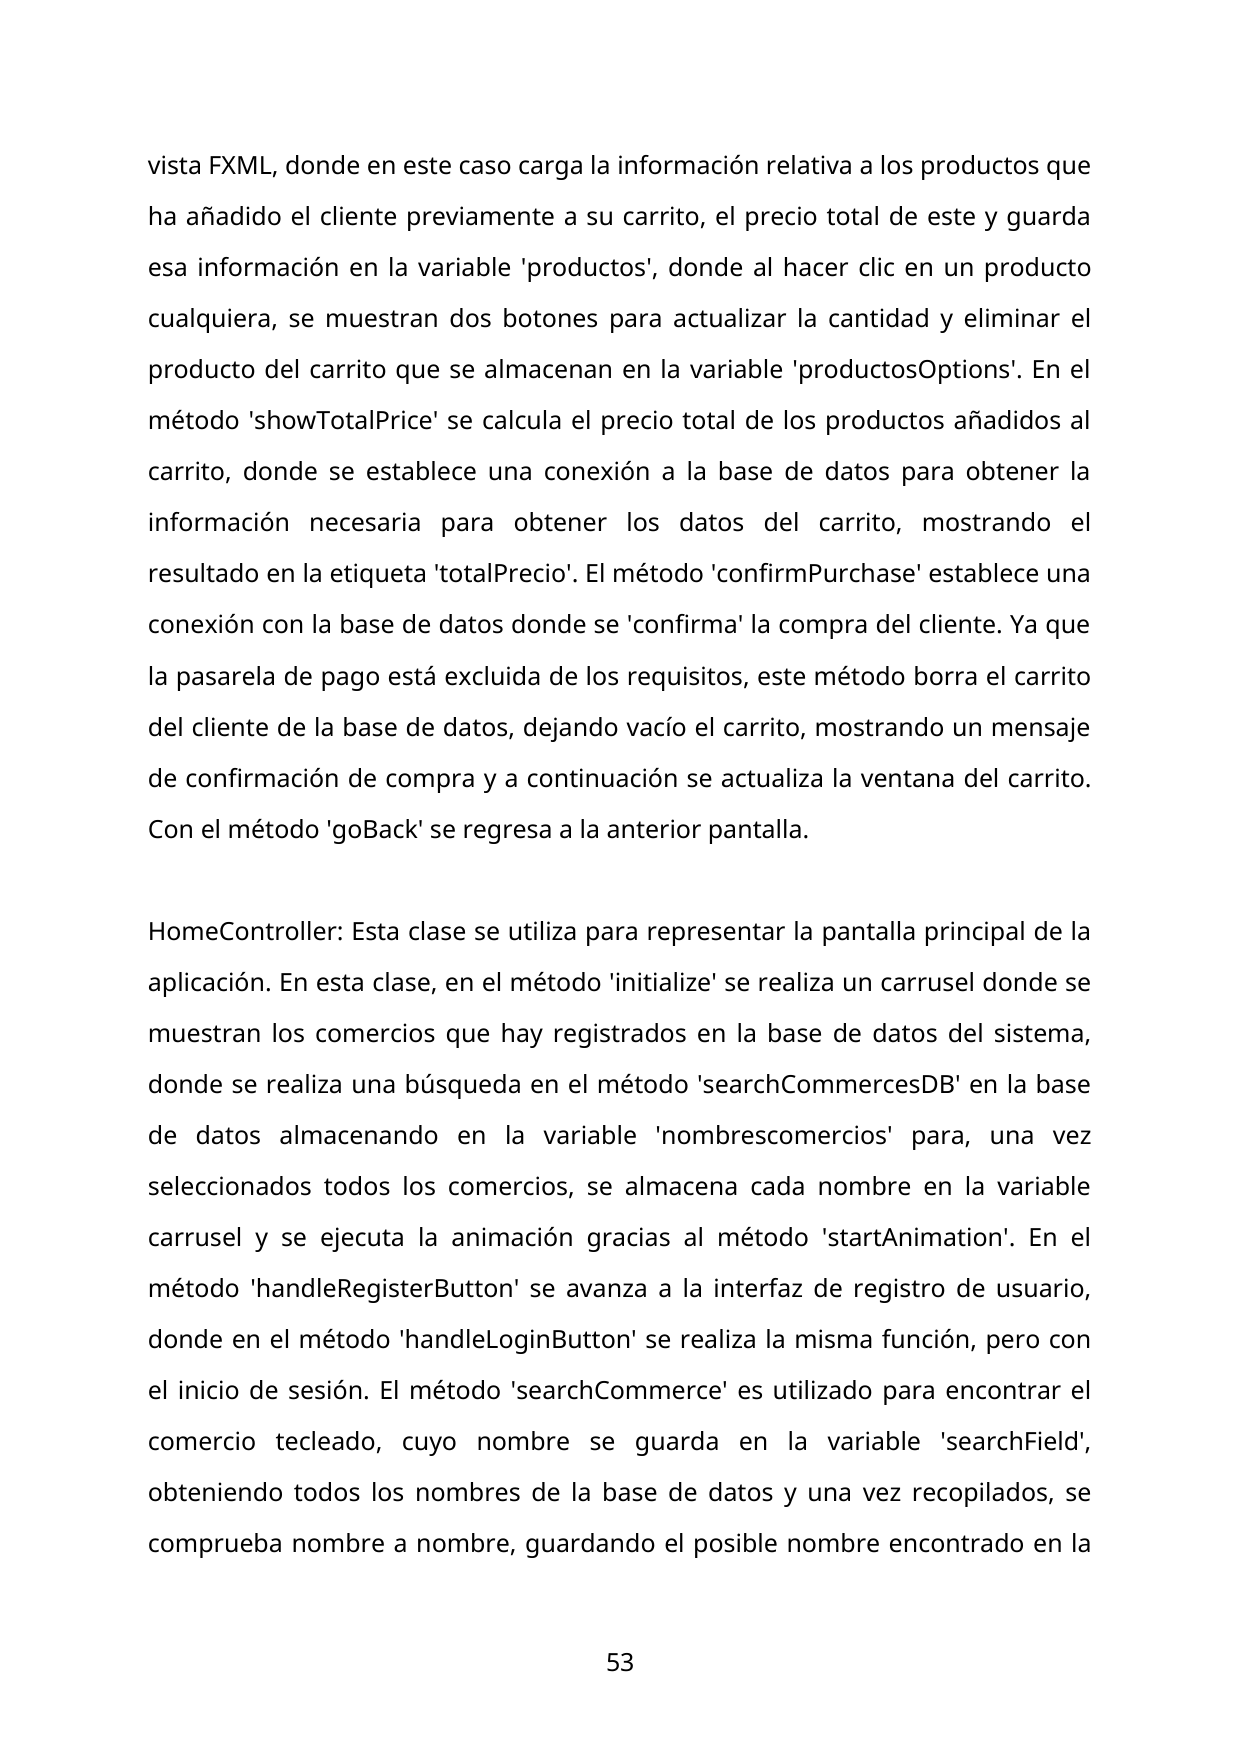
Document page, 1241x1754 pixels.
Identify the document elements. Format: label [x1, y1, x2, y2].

text [148, 148, 1092, 845]
text [148, 913, 1092, 1560]
